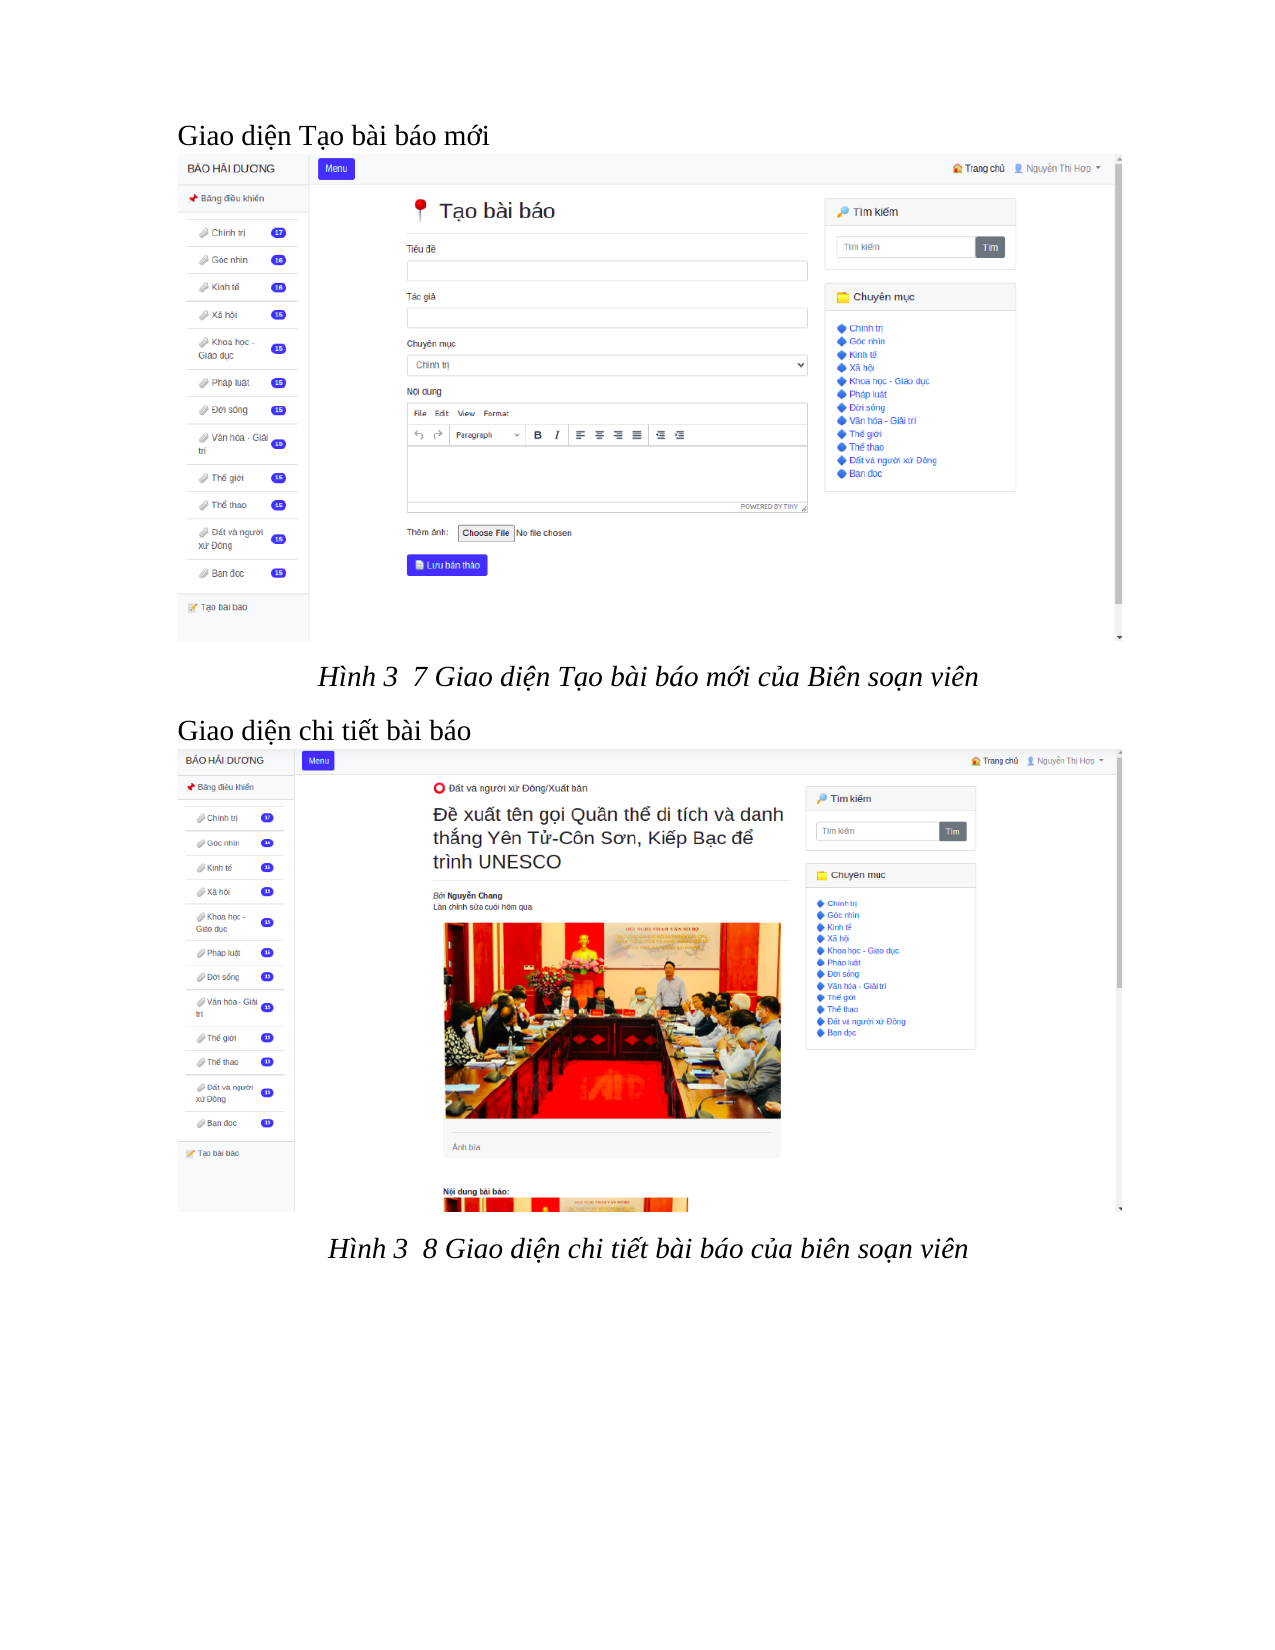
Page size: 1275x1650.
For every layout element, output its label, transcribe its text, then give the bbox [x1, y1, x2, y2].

subtitle Giao diện Tạo bài báo mới [177, 118, 1122, 152]
picture [177, 749, 1123, 1212]
text Hình 3 7 Giao diện Tạo bài báo mới của Biên soạn viên [177, 659, 1122, 693]
picture [177, 154, 1123, 641]
subtitle Giao diện chi tiết bài báo [177, 713, 1122, 747]
text Hình 3 8 Giao diện chi tiết bài báo của biên soạn viên [177, 1231, 1122, 1264]
